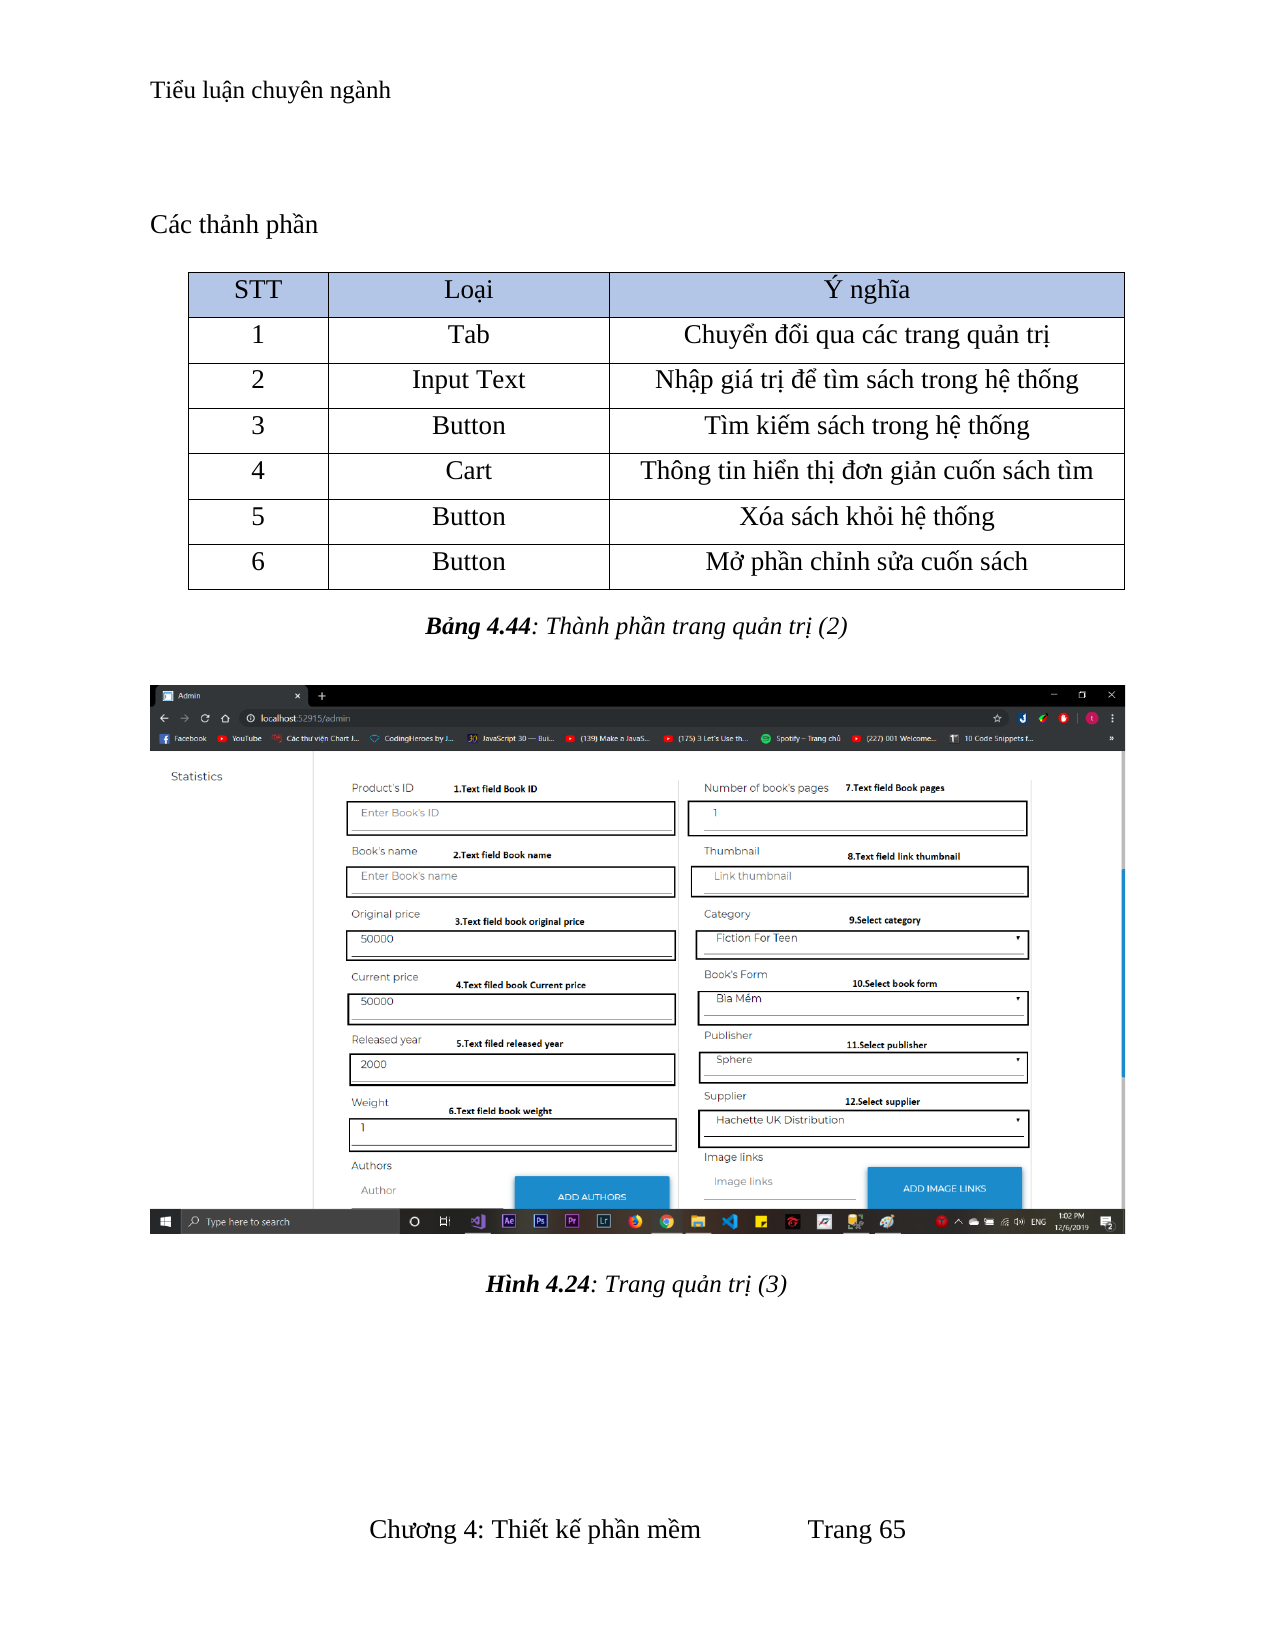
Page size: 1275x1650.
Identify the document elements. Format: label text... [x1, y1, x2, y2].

table_cell 1 [189, 318, 328, 363]
table_cell 2 [189, 364, 328, 408]
table_cell Button [329, 545, 609, 589]
table_cell Tìm kiếm sách trong hệ thống [610, 409, 1124, 453]
table_cell 6 [189, 545, 328, 589]
picture [150, 685, 1125, 1234]
text Các thảnh phần [150, 209, 1125, 240]
table_cell Mở phần chỉnh sửa cuốn sách [610, 545, 1124, 589]
table_cell Xóa sách khỏi hệ thống [610, 500, 1124, 544]
table_header Loại [329, 273, 609, 317]
text Hình 4.24: Trang quản trị (3) [150, 1269, 1125, 1298]
text Bảng 4.44: Thành phần trang quản trị (2) [150, 611, 1125, 640]
table_cell Tab [329, 318, 609, 363]
table_cell Input Text [329, 364, 609, 408]
table_cell Button [329, 500, 609, 544]
table_cell 3 [189, 409, 328, 453]
table_cell 5 [189, 500, 328, 544]
table_cell 4 [189, 454, 328, 498]
table_cell Thông tin hiển thị đơn giản cuốn sách tìm [610, 454, 1124, 498]
table_cell Button [329, 409, 609, 453]
table_header STT [189, 273, 328, 317]
table_header Ý nghĩa [610, 273, 1124, 317]
table_cell Cart [329, 454, 609, 498]
table_cell Nhập giá trị để tìm sách trong hệ thống [610, 364, 1124, 408]
table_cell Chuyển đổi qua các trang quản trị [610, 318, 1124, 363]
